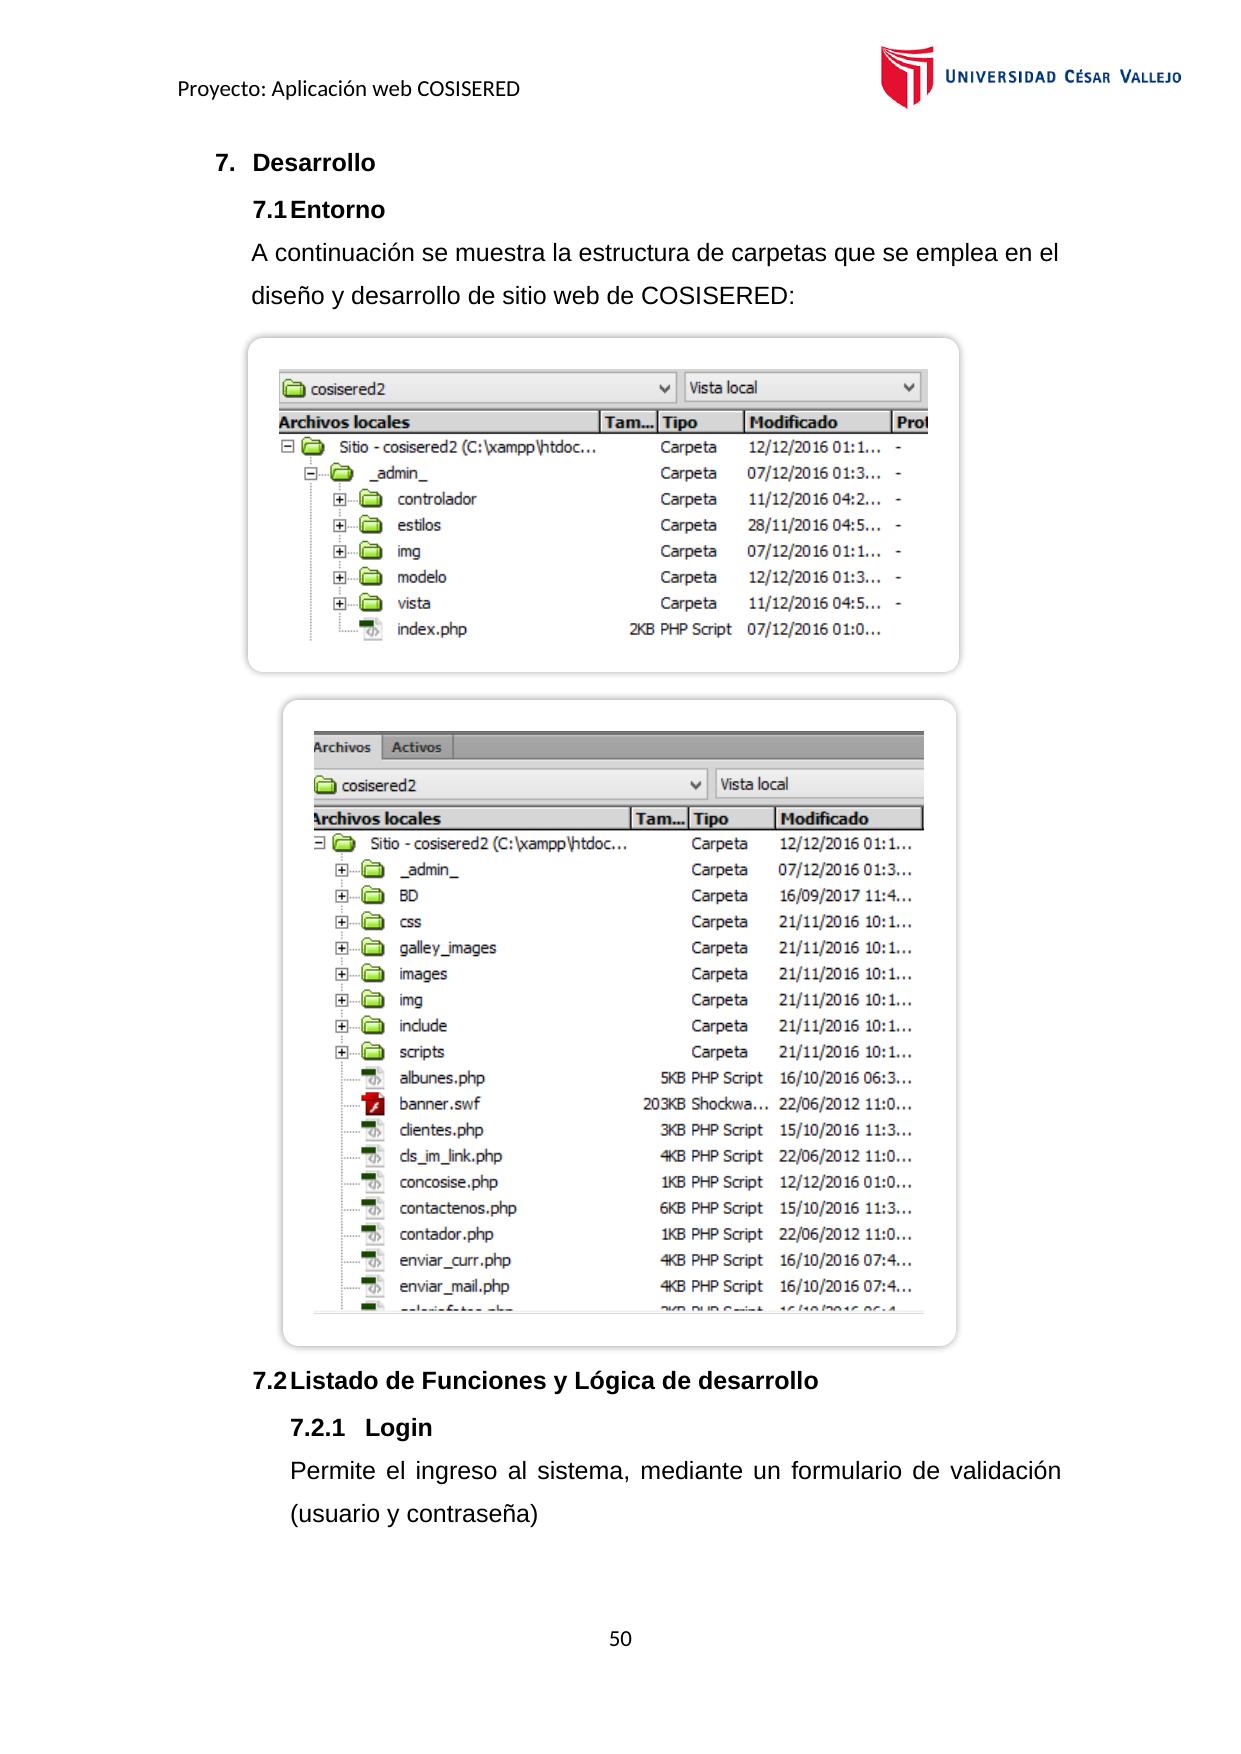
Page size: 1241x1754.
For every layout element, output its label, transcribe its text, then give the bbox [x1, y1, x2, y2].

subtitle Entorno [252, 195, 1063, 224]
subtitle Desarrollo [215, 148, 1063, 176]
text Permite el ingreso al sistema, mediante un formulario de validación (usuario y contraseña) [290, 1456, 1063, 1528]
subtitle Login [290, 1413, 1063, 1442]
text A continuación se muestra la estructura de carpetas que se emplea en el diseño y desarrollo de sitio web de COSISERED: [251, 238, 1063, 310]
picture [872, 33, 1190, 118]
picture [314, 731, 924, 1314]
subtitle Listado de Funciones y Lógica de desarrollo [252, 1366, 1063, 1394]
picture [279, 369, 928, 641]
